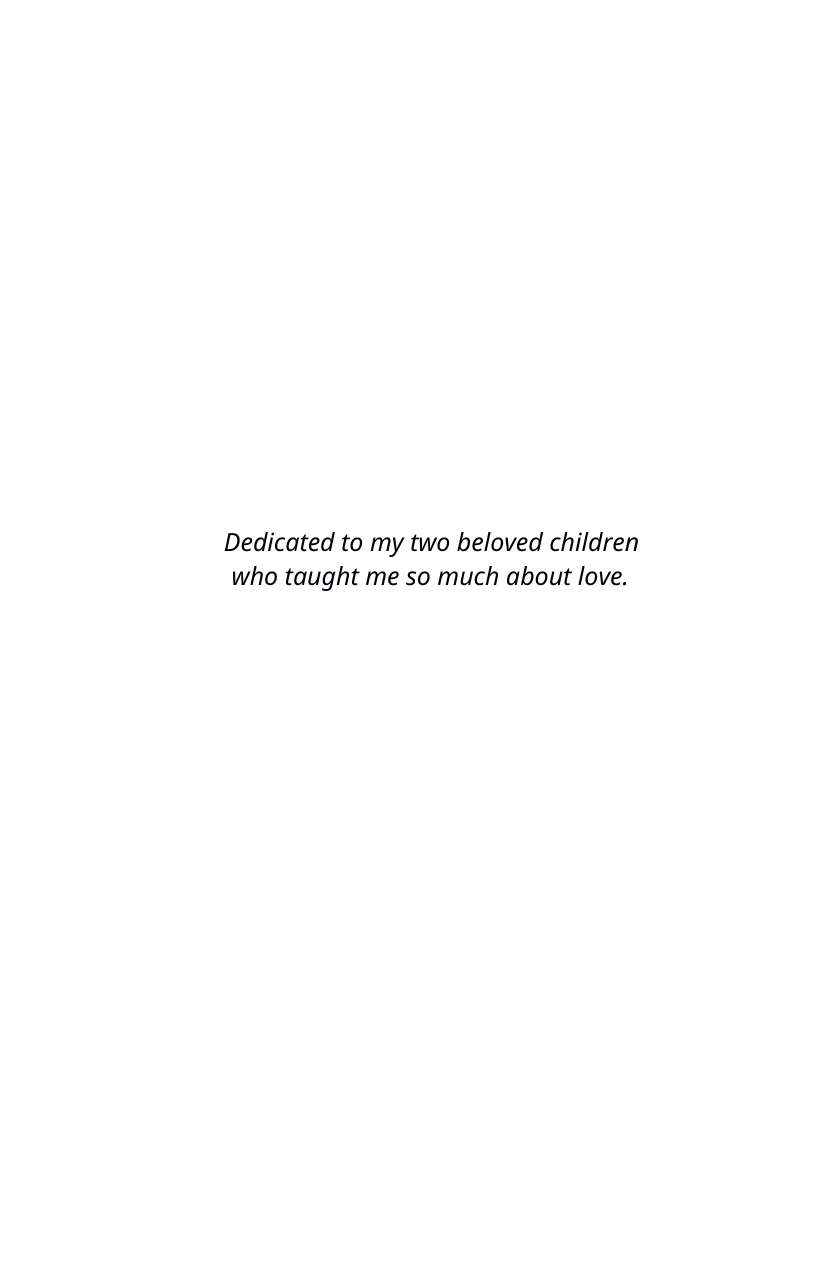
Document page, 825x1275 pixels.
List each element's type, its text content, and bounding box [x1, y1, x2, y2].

text Dedicated to my two beloved children [198, 525, 666, 559]
text who taught me so much about love. [198, 559, 666, 593]
